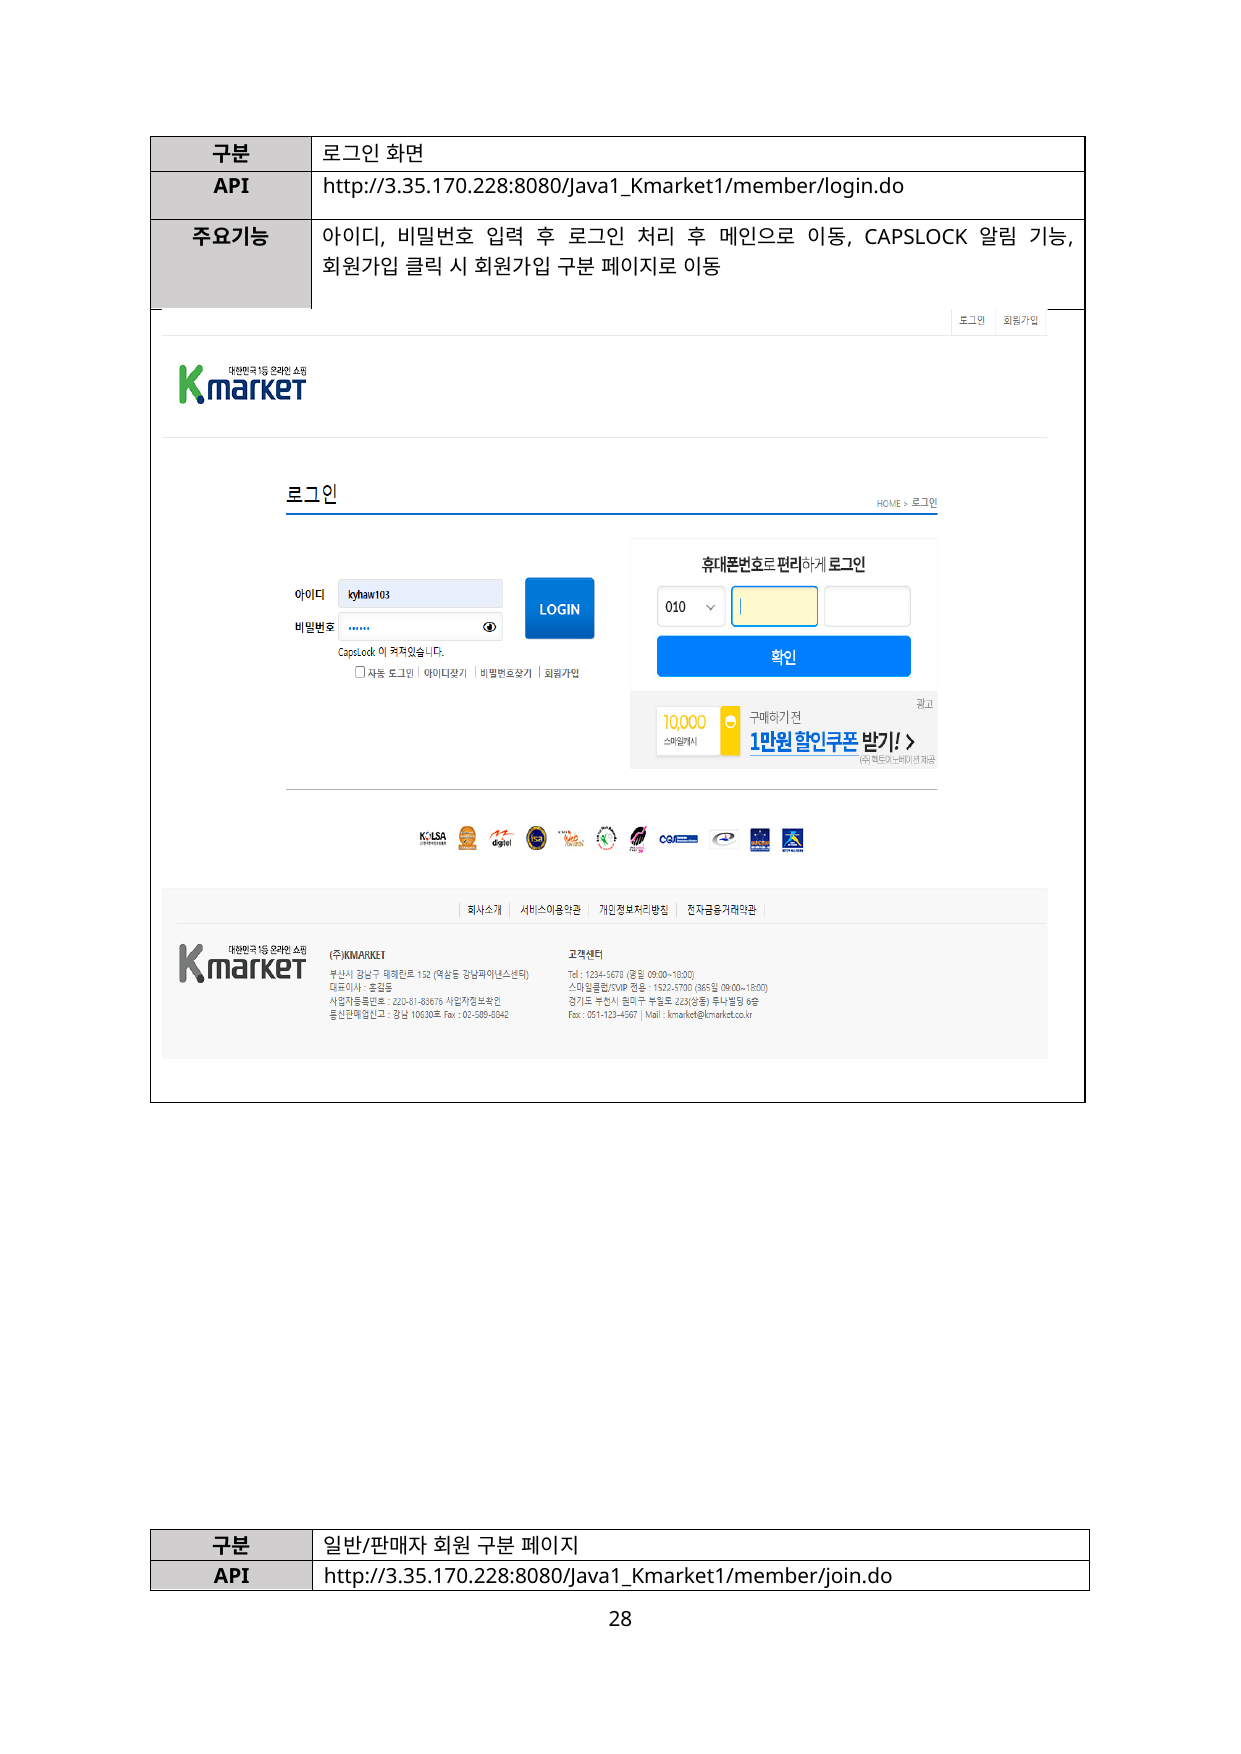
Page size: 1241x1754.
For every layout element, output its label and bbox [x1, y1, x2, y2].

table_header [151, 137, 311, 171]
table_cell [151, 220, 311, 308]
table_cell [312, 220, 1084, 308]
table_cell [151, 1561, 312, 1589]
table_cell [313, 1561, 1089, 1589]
picture [161, 309, 1048, 1069]
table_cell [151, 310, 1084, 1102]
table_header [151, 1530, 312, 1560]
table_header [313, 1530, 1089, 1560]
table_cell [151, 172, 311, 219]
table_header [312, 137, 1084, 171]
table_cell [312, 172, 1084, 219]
